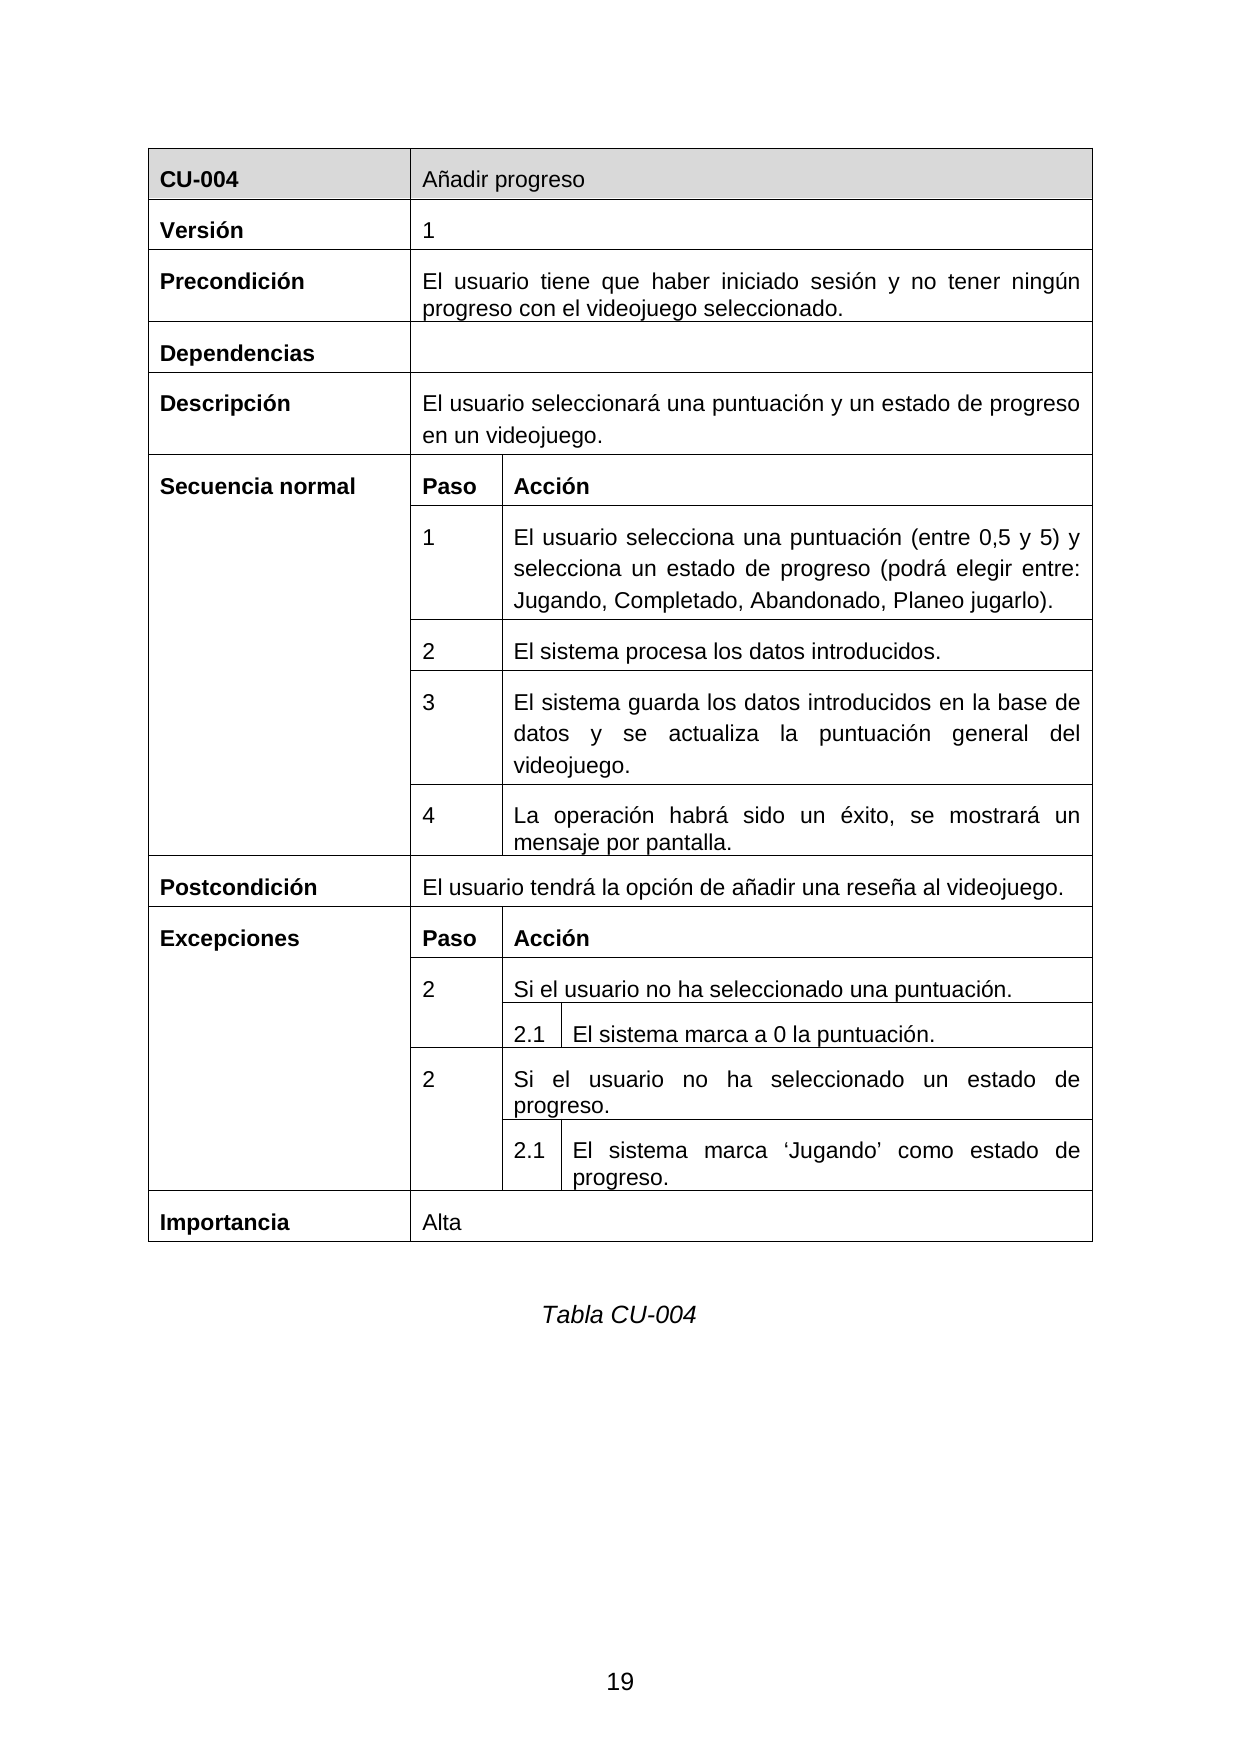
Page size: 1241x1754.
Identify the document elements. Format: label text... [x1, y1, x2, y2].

table_header CU-004 [149, 149, 410, 198]
table_cell [411, 322, 1092, 372]
table_cell 2.1 [503, 1120, 561, 1190]
table_cell El sistema marca a 0 la puntuación. [562, 1003, 1092, 1047]
table_cell Dependencias [149, 322, 410, 372]
table_cell El sistema guarda los datos introducidos en la base de datos y se actualiza la puntuación general del videojuego. [503, 671, 1092, 784]
table_cell Paso [411, 455, 502, 505]
text Tabla CU-004 [148, 1300, 1092, 1329]
table_cell 1 [411, 200, 1092, 249]
table_cell Precondición [149, 250, 410, 321]
table_cell 2 [411, 1048, 502, 1190]
table_cell Postcondición [149, 856, 410, 906]
table_cell Secuencia normal [149, 455, 410, 855]
table_cell Descripción [149, 373, 410, 454]
table_cell Acción [503, 455, 1092, 505]
table_header Añadir progreso [411, 149, 1092, 198]
table_cell 2 [411, 620, 502, 670]
table_cell El usuario tendrá la opción de añadir una reseña al videojuego. [411, 856, 1092, 906]
table_cell Acción [503, 907, 1092, 957]
table_cell 4 [411, 785, 502, 855]
table_cell El usuario seleccionará una puntuación y un estado de progreso en un videojuego. [411, 373, 1092, 454]
table_cell 3 [411, 671, 502, 784]
table_cell Versión [149, 200, 410, 249]
table_cell El sistema procesa los datos introducidos. [503, 620, 1092, 670]
table_cell El usuario tiene que haber iniciado sesión y no tener ningún progreso con el videojuego seleccionado. [411, 250, 1092, 321]
table_cell La operación habrá sido un éxito, se mostrará un mensaje por pantalla. [503, 785, 1092, 855]
table_cell 2.1 [503, 1003, 561, 1047]
table_cell Paso [411, 907, 502, 957]
table_cell 2 [411, 958, 502, 1047]
table_cell Si el usuario no ha seleccionado una puntuación. [503, 958, 1092, 1002]
table_cell Excepciones [149, 907, 410, 1190]
table_cell Alta [411, 1191, 1092, 1241]
table_cell Si el usuario no ha seleccionado un estado de progreso. [503, 1048, 1092, 1118]
table_cell 1 [411, 506, 502, 619]
table_cell Importancia [149, 1191, 410, 1241]
table_cell El sistema marca ‘Jugando’ como estado de progreso. [562, 1120, 1092, 1190]
table_cell El usuario selecciona una puntuación (entre 0,5 y 5) y selecciona un estado de progreso (podrá elegir entre: Jugando, Completado, Abandonado, Planeo jugarlo). [503, 506, 1092, 619]
